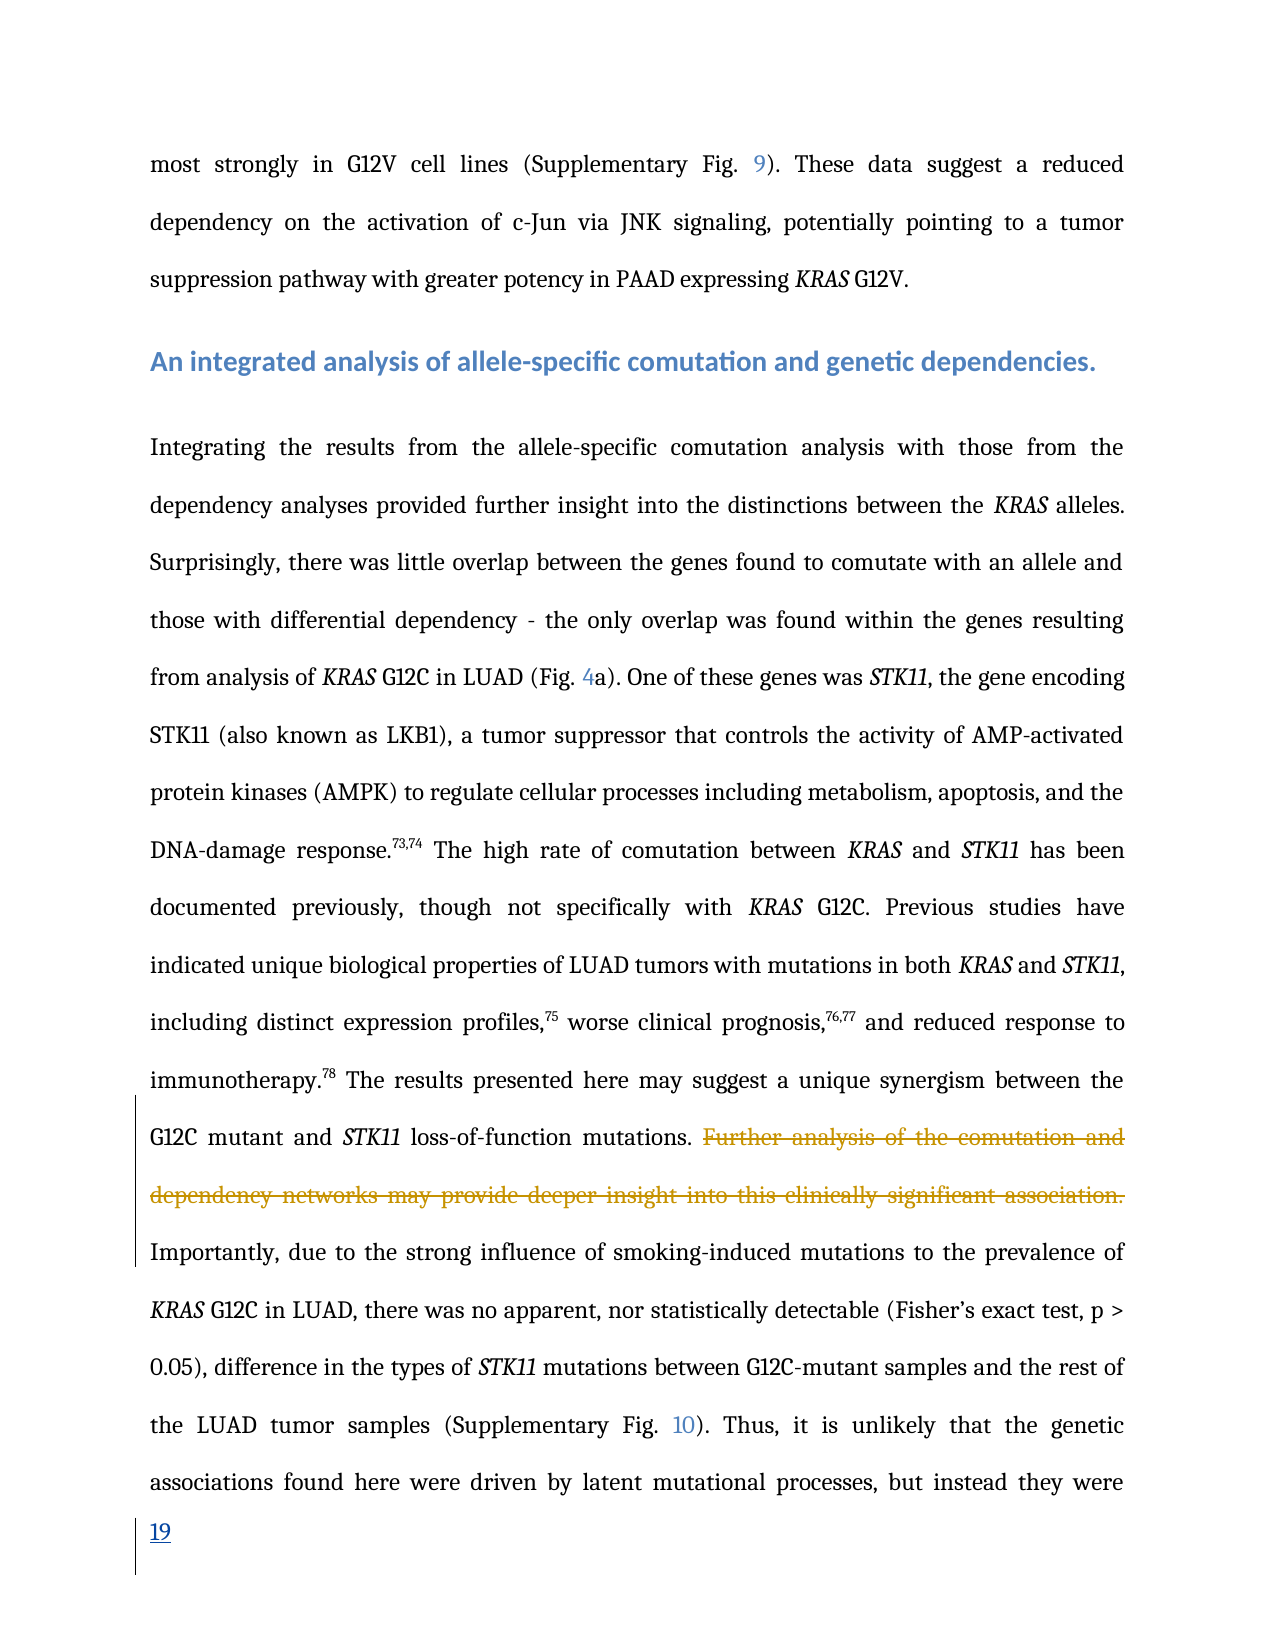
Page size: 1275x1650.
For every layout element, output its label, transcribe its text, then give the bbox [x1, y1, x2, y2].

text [150, 150, 1125, 294]
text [150, 1197, 1125, 1497]
subtitle An integrated analysis of allele-specific comutation and genetic dependencies. [150, 343, 1125, 379]
